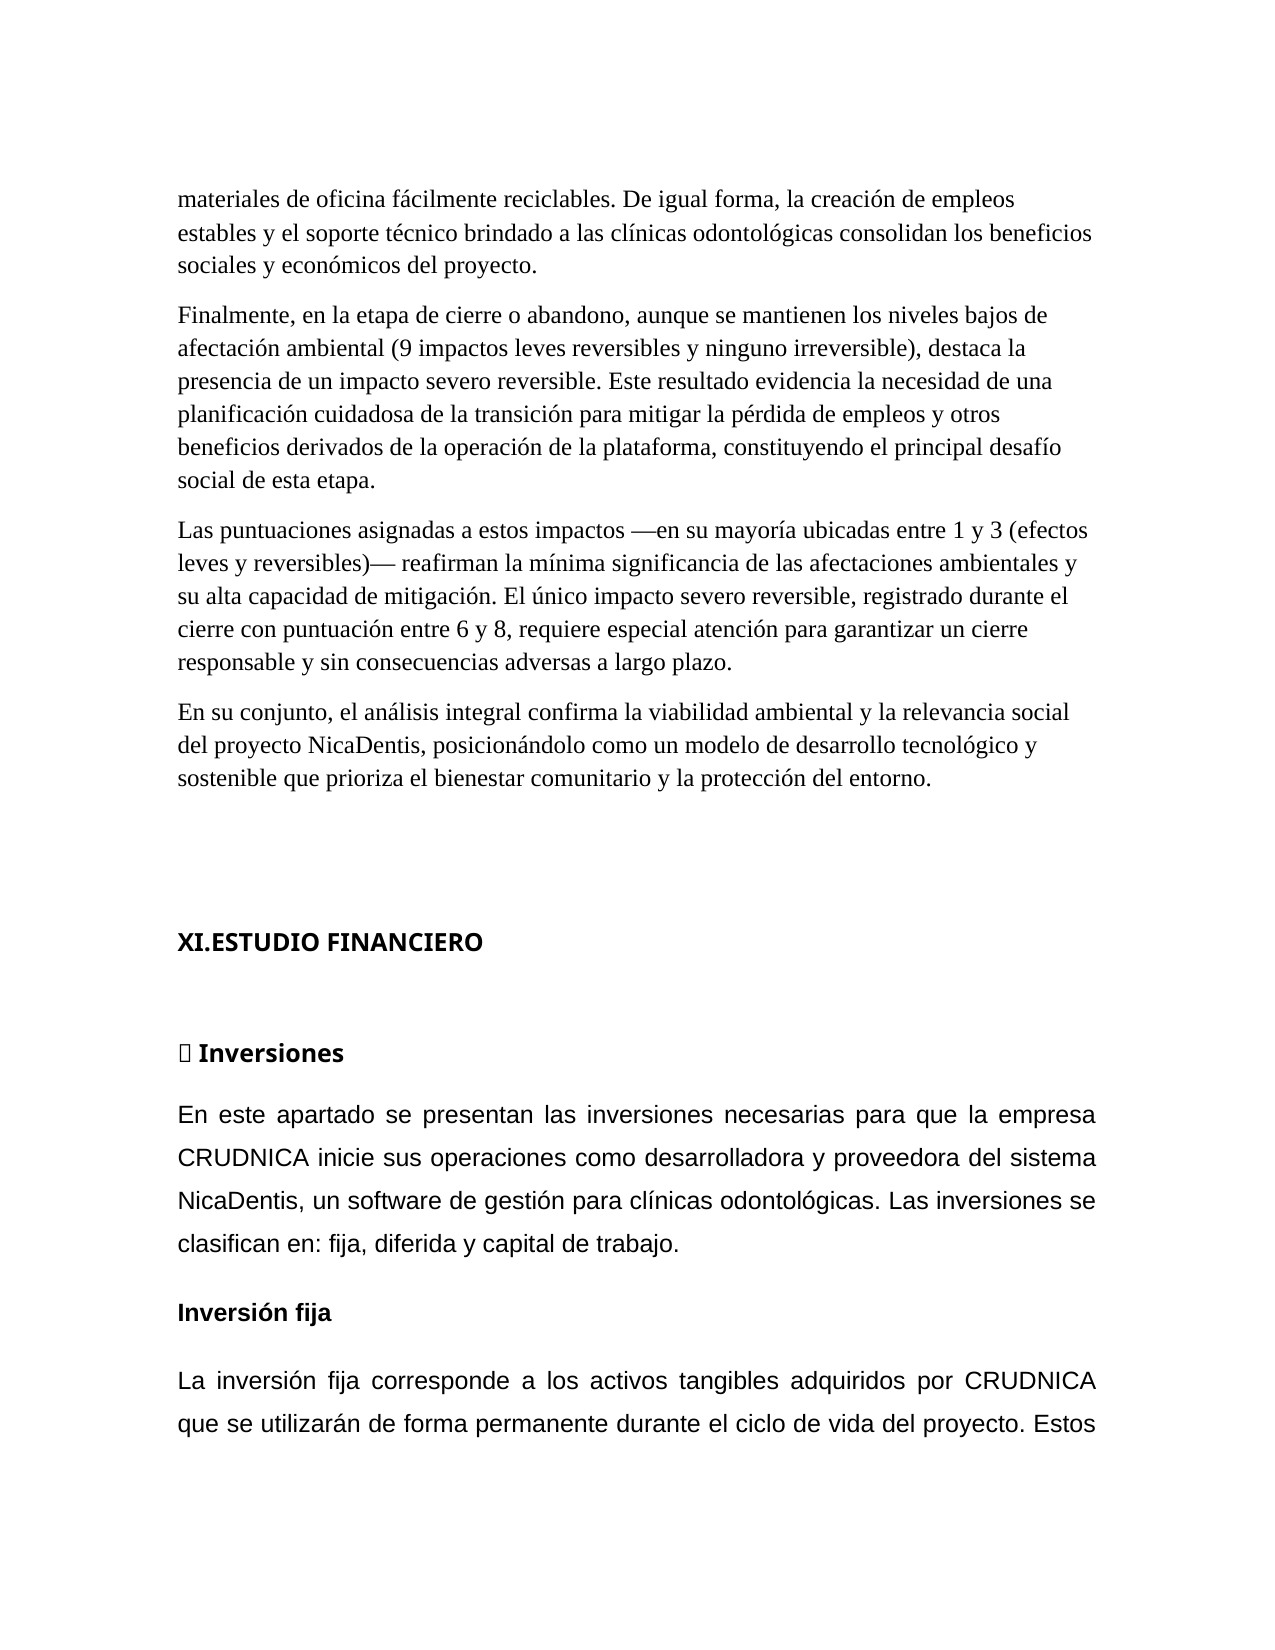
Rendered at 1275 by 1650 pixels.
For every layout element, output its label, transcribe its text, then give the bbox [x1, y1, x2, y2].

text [177, 1366, 1098, 1438]
text XI.ESTUDIO FINANCIERO [177, 924, 1098, 958]
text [177, 184, 1098, 279]
text En este apartado se presentan las inversiones necesarias para que la empresa CRUDNICA inicie sus operaciones como desarrolladora y proveedora del sistema NicaDentis, un software de gestión para clínicas odontológicas. Las inversiones se clasifican en: fija, diferida y capital de trabajo. [177, 1100, 1098, 1258]
text  Inversiones [177, 1036, 1098, 1070]
text Finalmente, en la etapa de cierre o abandono, aunque se mantienen los niveles bajos de afectación ambiental (9 impactos leves reversibles y ninguno irreversible), destaca la presencia de un impacto severo reversible. Este resultado evidencia la necesidad de una planificación cuidadosa de la transición para mitigar la pérdida de empleos y otros beneficios derivados de la operación de la plataforma, constituyendo el principal desafío social de esta etapa. [177, 300, 1098, 494]
text En su conjunto, el análisis integral confirma la viabilidad ambiental y la relevancia social del proyecto NicaDentis, posicionándolo como un modelo de desarrollo tecnológico y sostenible que prioriza el bienestar comunitario y la protección del entorno. [177, 697, 1098, 792]
text Las puntuaciones asignadas a estos impactos —en su mayoría ubicadas entre 1 y 3 (efectos leves y reversibles)— reafirman la mínima significancia de las afectaciones ambientales y su alta capacidad de mitigación. El único impacto severo reversible, registrado durante el cierre con puntuación entre 6 y 8, requiere especial atención para garantizar un cierre responsable y sin consecuencias adversas a largo plazo. [177, 515, 1098, 676]
text Inversión fija [177, 1298, 1098, 1326]
